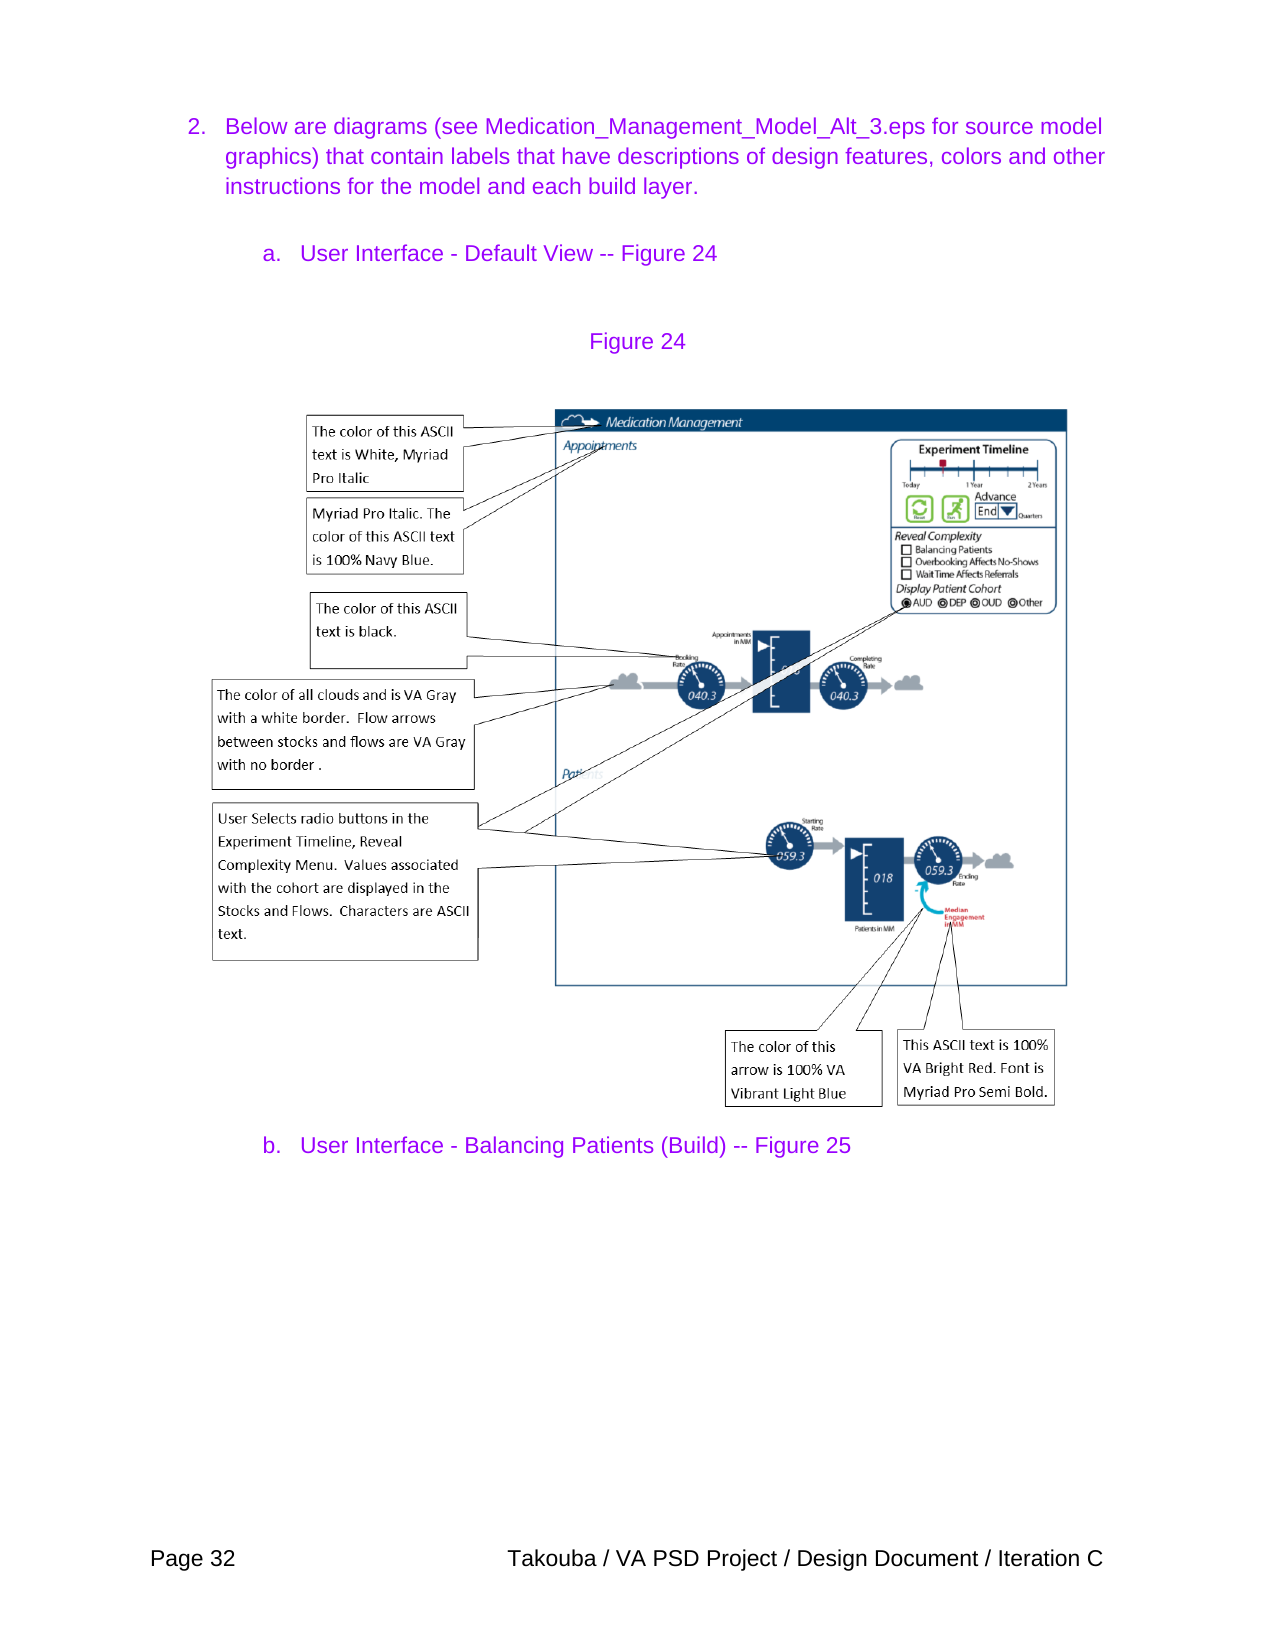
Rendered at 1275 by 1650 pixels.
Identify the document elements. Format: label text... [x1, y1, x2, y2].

list User Interface - Balancing Patients (Build) -- Figure 25 [262, 1132, 1125, 1158]
picture [150, 378, 1125, 1127]
text Figure 24 [150, 328, 1125, 354]
list User Interface - Default View -- Figure 24 [262, 240, 1125, 302]
list Below are diagrams (see Medication_Management_Model_Alt_3.eps for source model graphics) that contain labels that have descriptions of design features, colors and other instructions for the model and each build layer. [187, 113, 1125, 235]
